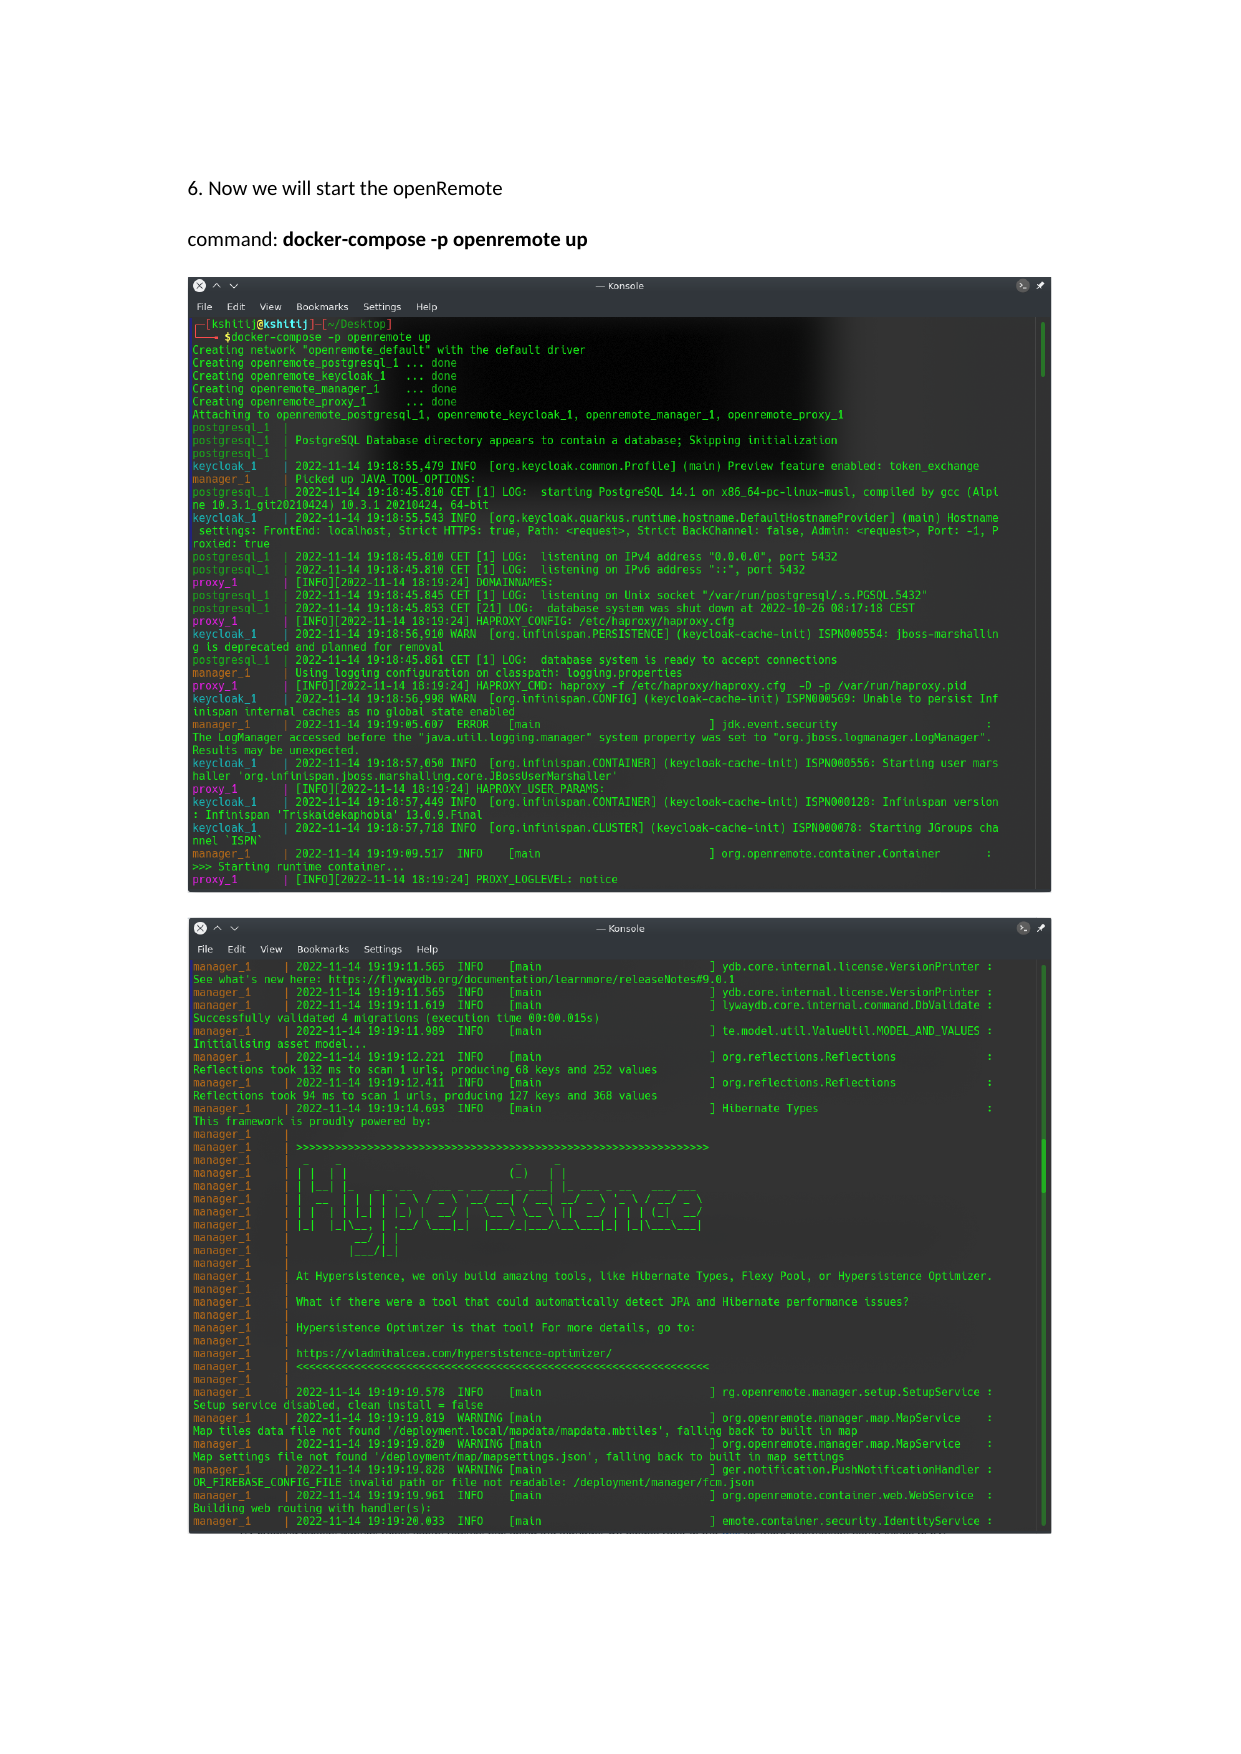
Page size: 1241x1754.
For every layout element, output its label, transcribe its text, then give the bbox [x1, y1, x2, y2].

list Now we will start the openRemote [187, 175, 1053, 201]
picture [187, 917, 1052, 1534]
picture [187, 277, 1052, 893]
list command: docker-compose -p openremote up [187, 226, 1053, 252]
